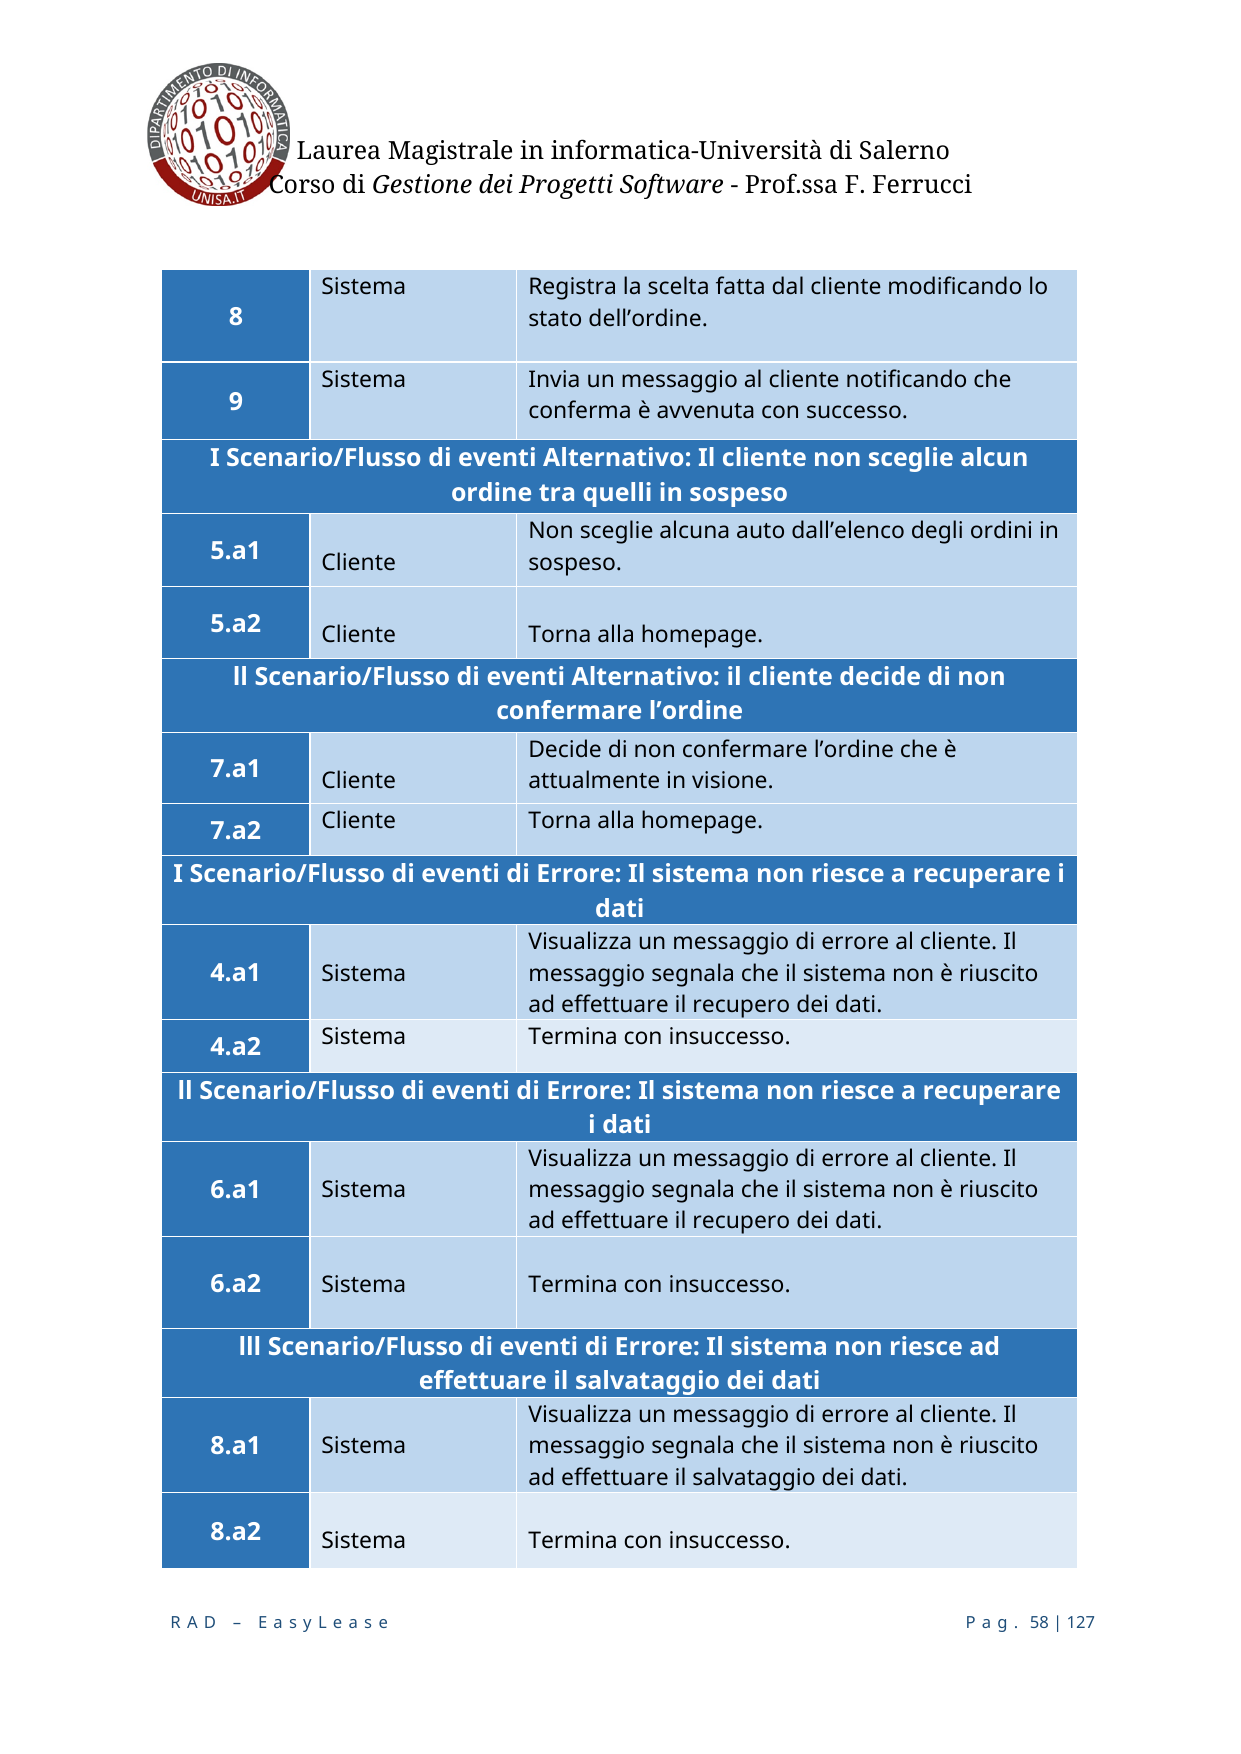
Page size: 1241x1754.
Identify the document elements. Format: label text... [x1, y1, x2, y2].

table_cell Registra la scelta fatta dal cliente modificando lo stato dell’ordine. [517, 270, 1077, 361]
table_cell 6.a2 [162, 1237, 309, 1328]
table_cell Termina con insuccesso. [517, 1237, 1077, 1328]
table_cell 5.a1 [162, 514, 309, 586]
table_cell Sistema [311, 1398, 516, 1492]
table_cell lll Scenario/Flusso di eventi di Errore: Il sistema non riesce ad effettuare il salvataggio dei dati [162, 1329, 1077, 1397]
table_cell Torna alla homepage. [517, 587, 1077, 658]
table_cell 7.a1 [162, 733, 309, 803]
table_cell 7.a2 [162, 804, 309, 855]
table_cell Sistema [311, 925, 516, 1019]
table_cell Torna alla homepage. [517, 804, 1077, 855]
table_cell ll Scenario/Flusso di eventi di Errore: Il sistema non riesce a recuperare i dati [162, 1073, 1077, 1141]
table_cell Cliente [311, 804, 516, 855]
table_cell Sistema [311, 1020, 516, 1072]
table_cell Decide di non confermare l’ordine che è attualmente in visione. [517, 733, 1077, 803]
table_cell Cliente [311, 587, 516, 658]
table_cell Sistema [311, 1237, 516, 1328]
table_cell 8.a1 [162, 1398, 309, 1492]
table_cell Visualizza un messaggio di errore al cliente. Il messaggio segnala che il sistema non è riuscito ad effettuare il recupero dei dati. [517, 1142, 1077, 1236]
table_cell 4.a2 [162, 1020, 309, 1072]
table_cell Sistema [311, 363, 516, 439]
table_cell Cliente [311, 514, 516, 586]
table_cell Visualizza un messaggio di errore al cliente. Il messaggio segnala che il sistema non è riuscito ad effettuare il recupero dei dati. [517, 925, 1077, 1019]
table_cell Cliente [311, 733, 516, 803]
table_cell I Scenario/Flusso di eventi Alternativo: Il cliente non sceglie alcun ordine tra quelli in sospeso [162, 440, 1077, 513]
table_cell 4.a1 [162, 925, 309, 1019]
table_cell Sistema [311, 1142, 516, 1236]
table_cell 8 [162, 270, 309, 361]
picture [147, 63, 290, 206]
table_cell 8.a2 [162, 1493, 309, 1568]
table_cell Termina con insuccesso. [517, 1020, 1077, 1072]
table_cell ll Scenario/Flusso di eventi Alternativo: il cliente decide di non confermare l’ordine [162, 659, 1077, 732]
table_cell Visualizza un messaggio di errore al cliente. Il messaggio segnala che il sistema non è riuscito ad effettuare il salvataggio dei dati. [517, 1398, 1077, 1492]
table_cell Sistema [311, 270, 516, 361]
table_cell 5.a2 [162, 587, 309, 658]
table_cell Invia un messaggio al cliente notificando che conferma è avvenuta con successo. [517, 363, 1077, 439]
table_cell Sistema [311, 1493, 516, 1568]
table_cell Non sceglie alcuna auto dall’elenco degli ordini in sospeso. [517, 514, 1077, 586]
table_cell 9 [162, 363, 309, 439]
table_cell Termina con insuccesso. [517, 1493, 1077, 1568]
table_cell I Scenario/Flusso di eventi di Errore: Il sistema non riesce a recuperare i dati [162, 856, 1077, 924]
table_cell 6.a1 [162, 1142, 309, 1236]
